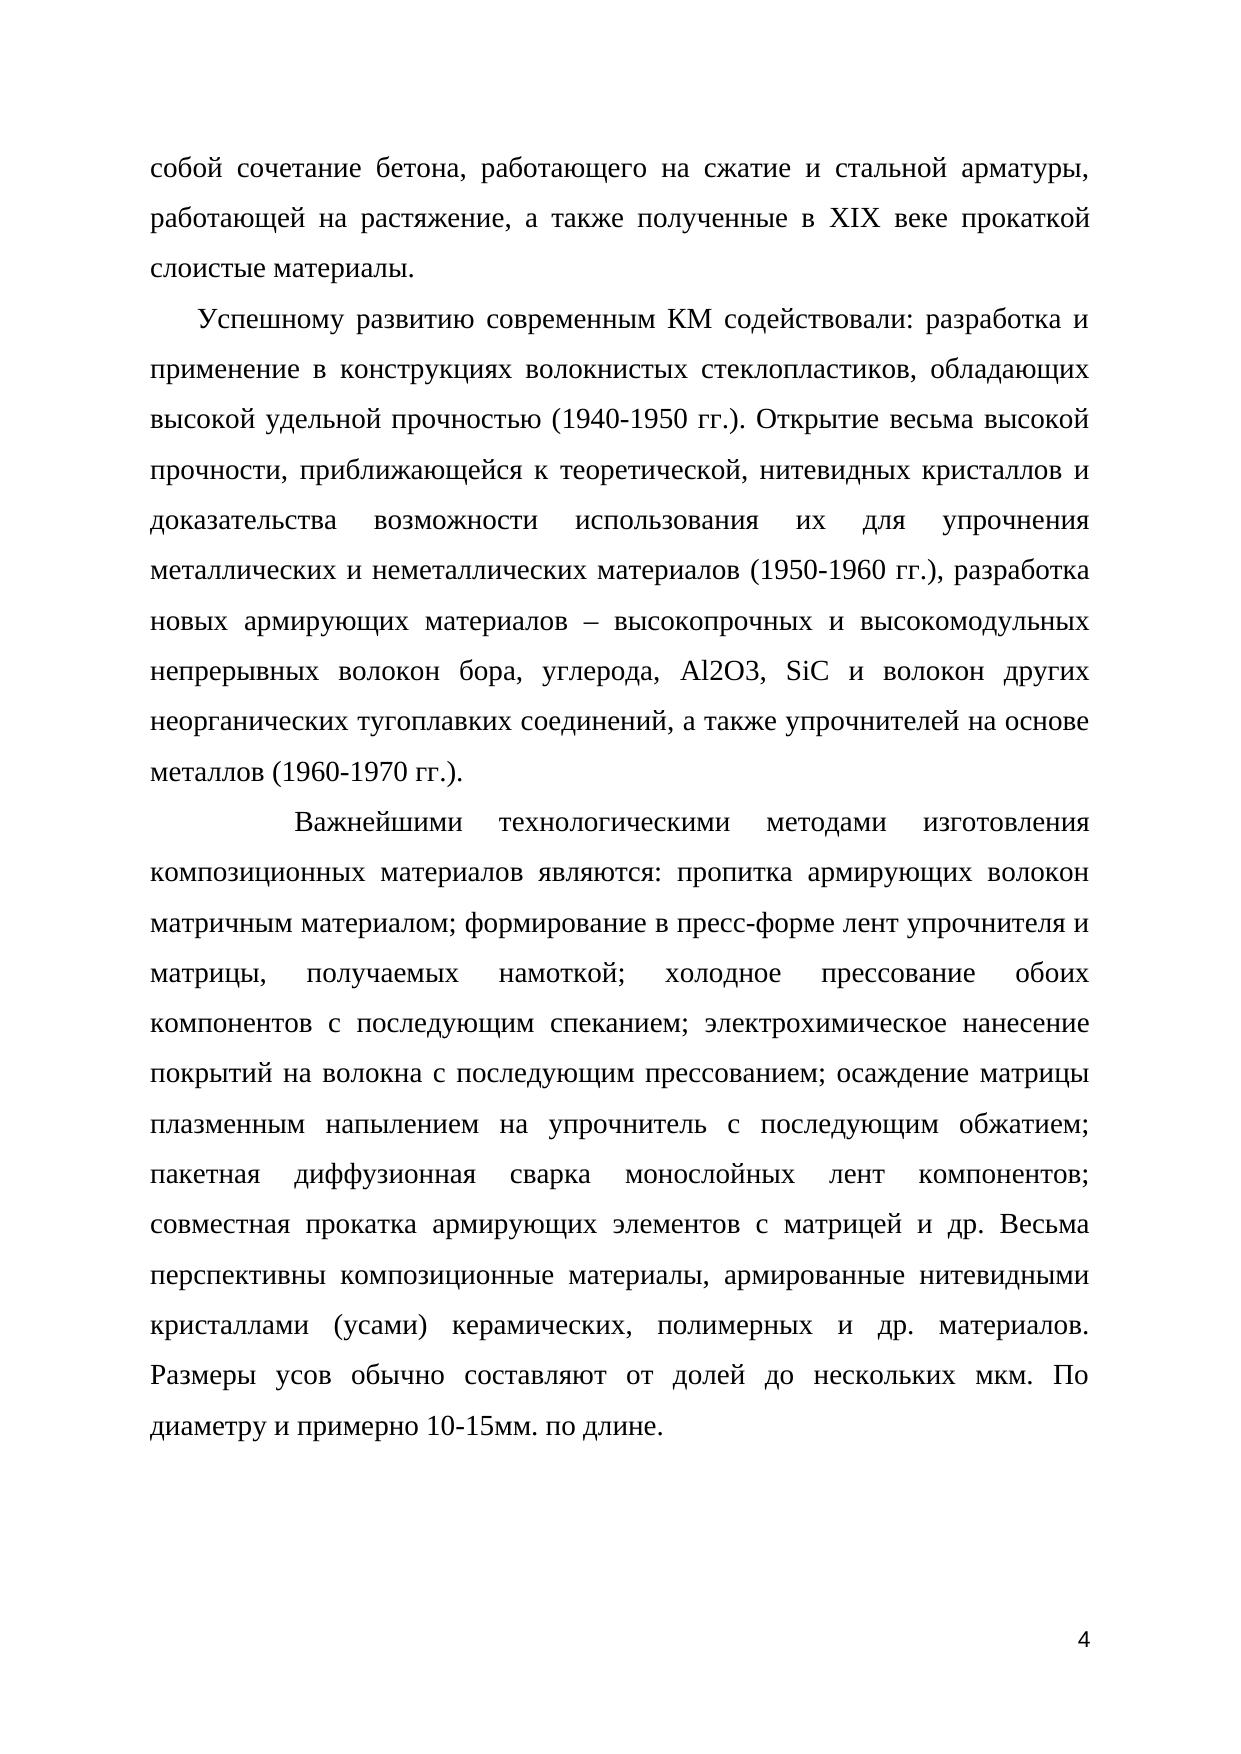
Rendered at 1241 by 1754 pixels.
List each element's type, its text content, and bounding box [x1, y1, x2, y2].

text Важнейшими технологическими методами изготовления композиционных материалов являются: пропитка армирующих волокон матричным материалом; формирование в пресс-форме лент упрочнителя и матрицы, получаемых намоткой; холодное прессование обоих компонентов с последующим спеканием; электрохимическое нанесение покрытий на волокна с последующим прессованием; осаждение матрицы плазменным напылением на упрочнитель с последующим обжатием; пакетная диффузионная сварка монослойных лент компонентов; совместная прокатка армирующих элементов с матрицей и др. Весьма перспективны композиционные материалы, армированные нитевидными кристаллами (усами) керамических, полимерных и др. материалов. Размеры усов обычно составляют от долей до нескольких мкм. По диаметру и примерно 10-15мм. по длине. [150, 804, 1090, 1441]
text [150, 150, 1090, 284]
text Успешному развитию современным КМ содействовали: разработка и применение в конструкциях волокнистых стеклопластиков, обладающих высокой удельной прочностью (1940-1950 гг.). Открытие весьма высокой прочности, приближающейся к теоретической, нитевидных кристаллов и доказательства возможности использования их для упрочнения металлических и неметаллических материалов (1950-1960 гг.), разработка новых армирующих материалов – высокопрочных и высокомодульных непрерывных волокон бора, углерода, Al2O3, SiC и волокон других неорганических тугоплавких соединений, а также упрочнителей на основе металлов (1960-1970 гг.). [150, 301, 1090, 787]
